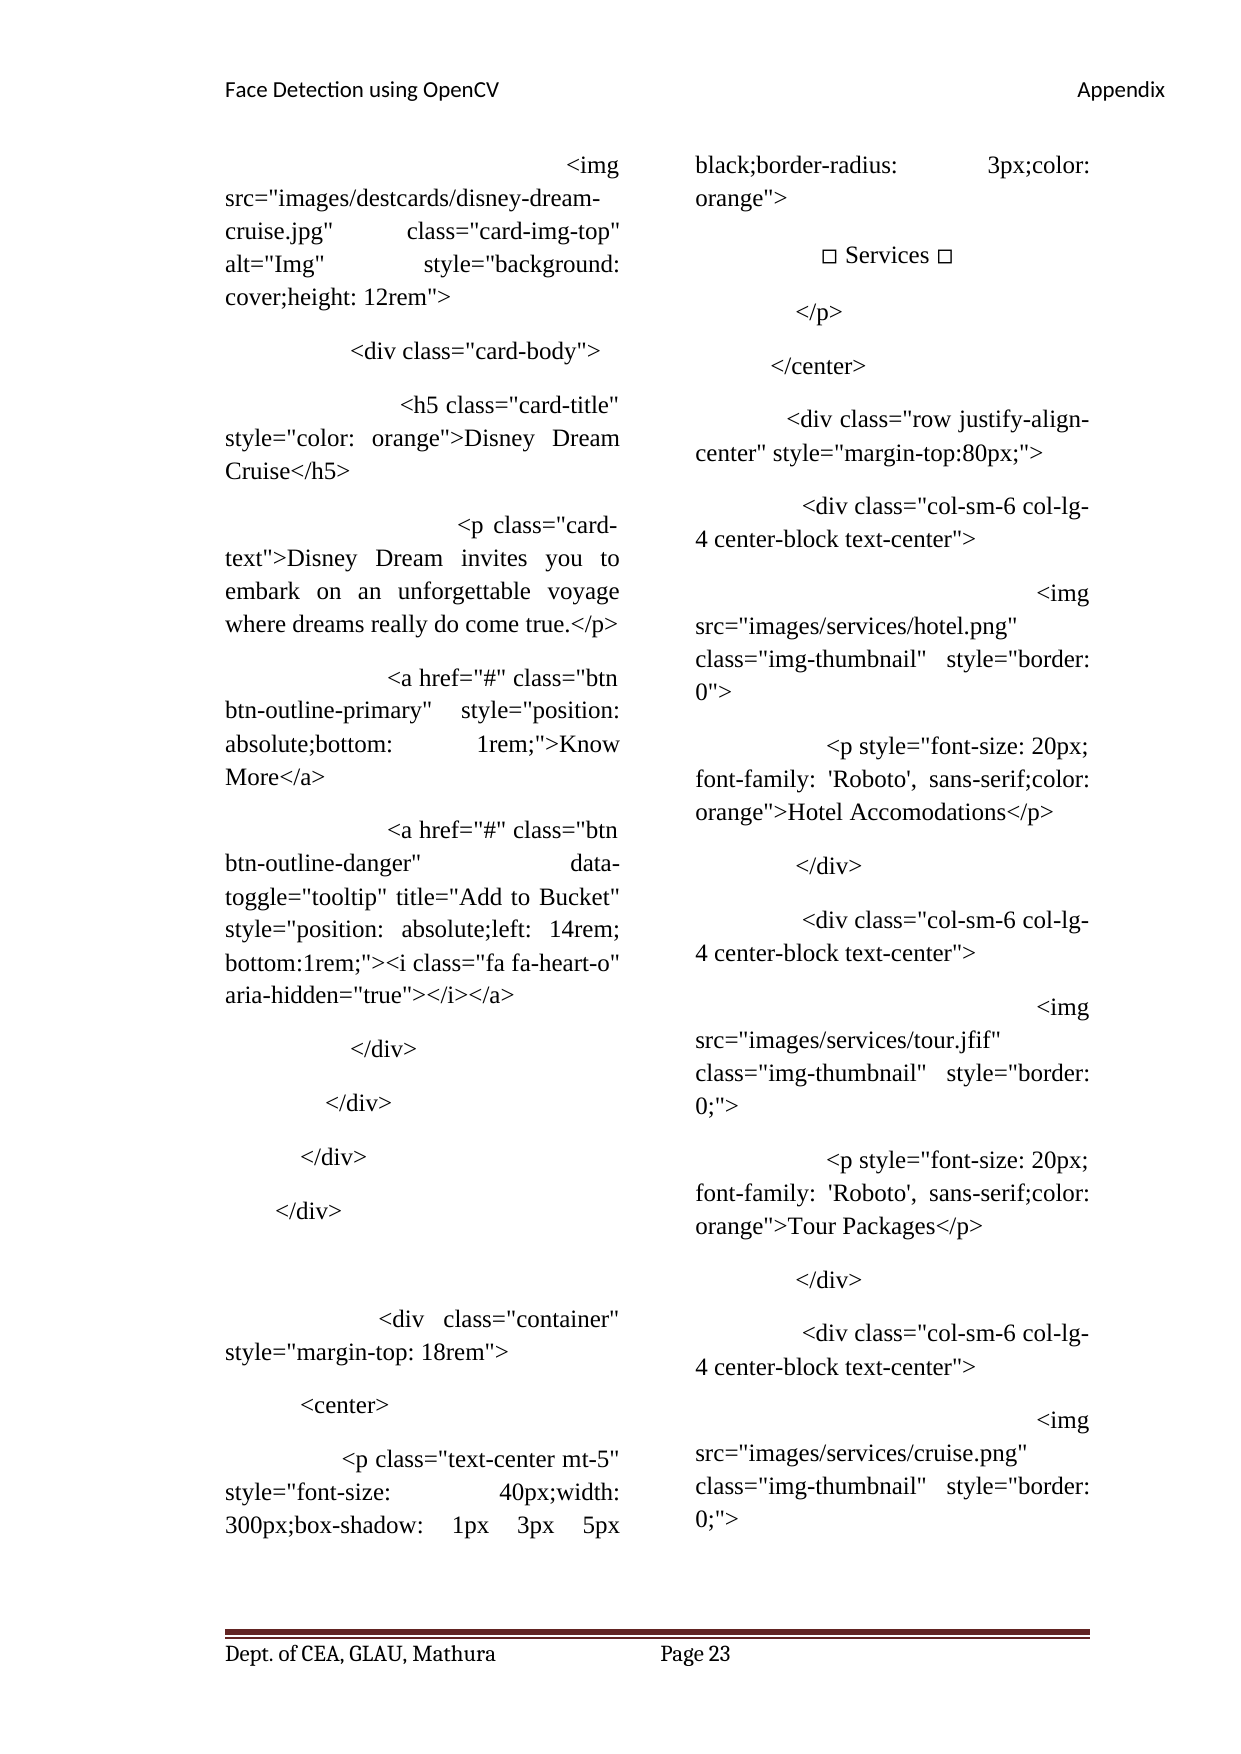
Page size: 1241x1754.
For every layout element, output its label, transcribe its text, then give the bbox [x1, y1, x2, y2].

text <img src="images/services/hotel.png" class="img-thumbnail" style="border: 0"> [695, 578, 1090, 706]
text <div class="container" style="margin-top: 18rem"> [225, 1304, 620, 1366]
text <p class="text-center mt-5" style="font-size: 40px;width: 300px;box-shadow: 1px 3px 5px black;border-radius: 3px;color: orange"> [695, 150, 1090, 212]
text </div> [695, 851, 1090, 880]
text <div class="row justify-align-center" style="margin-top:80px;"> [695, 404, 1090, 466]
text </div> [225, 1034, 620, 1063]
text <div class="col-sm-6 col-lg-4 center-block text-center"> [695, 491, 1090, 553]
text <img src="images/destcards/disney-dream-cruise.jpg" class="card-img-top" alt="Img" style="background: cover;height: 12rem"> [225, 150, 620, 311]
text <div class="card-body"> [225, 336, 620, 365]
text <p class="card-text">Disney Dream invites you to embark on an unforgettable voyage where dreams really do come true.</p> [225, 510, 620, 637]
text </div> [695, 1265, 1090, 1293]
text <a href="#" class="btn btn-outline-danger" data-toggle="tooltip" title="Add to Bucket" style="position: absolute;left: 14rem; bottom:1rem;"><i class="fa fa-heart-o" aria-hidden="true"></i></a> [225, 816, 620, 1009]
text <center> [225, 1391, 620, 1419]
text <div class="col-sm-6 col-lg-4 center-block text-center"> [695, 905, 1090, 967]
text </div> [225, 1142, 620, 1171]
text </div> [225, 1196, 620, 1225]
text <p style="font-size: 20px; font-family: 'Roboto', sans-serif;color: orange">Tour Packages</p> [695, 1145, 1090, 1239]
text <a href="#" class="btn btn-outline-primary" style="position: absolute;bottom: 1rem;">Know More</a> [225, 663, 620, 790]
text <div class="col-sm-6 col-lg-4 center-block text-center"> [695, 1318, 1090, 1380]
text ◽ Services ◽ [695, 237, 1090, 271]
text <img src="images/services/tour.jfif" class="img-thumbnail" style="border: 0;"> [695, 992, 1090, 1120]
text </p> [695, 297, 1090, 326]
text <p style="font-size: 20px; font-family: 'Roboto', sans-serif;color: orange">Hotel Accomodations</p> [695, 731, 1090, 826]
text </center> [695, 351, 1090, 379]
text <p class="text-center mt-5" style="font-size: 40px;width: 300px;box-shadow: 1px 3px 5px black;border-radius: 3px;color: orange"> [225, 1444, 620, 1539]
text </div> [225, 1088, 620, 1117]
text <img src="images/services/cruise.png" class="img-thumbnail" style="border: 0;"> [695, 1405, 1090, 1533]
text <h5 class="card-title" style="color: orange">Disney Dream Cruise</h5> [225, 390, 620, 484]
